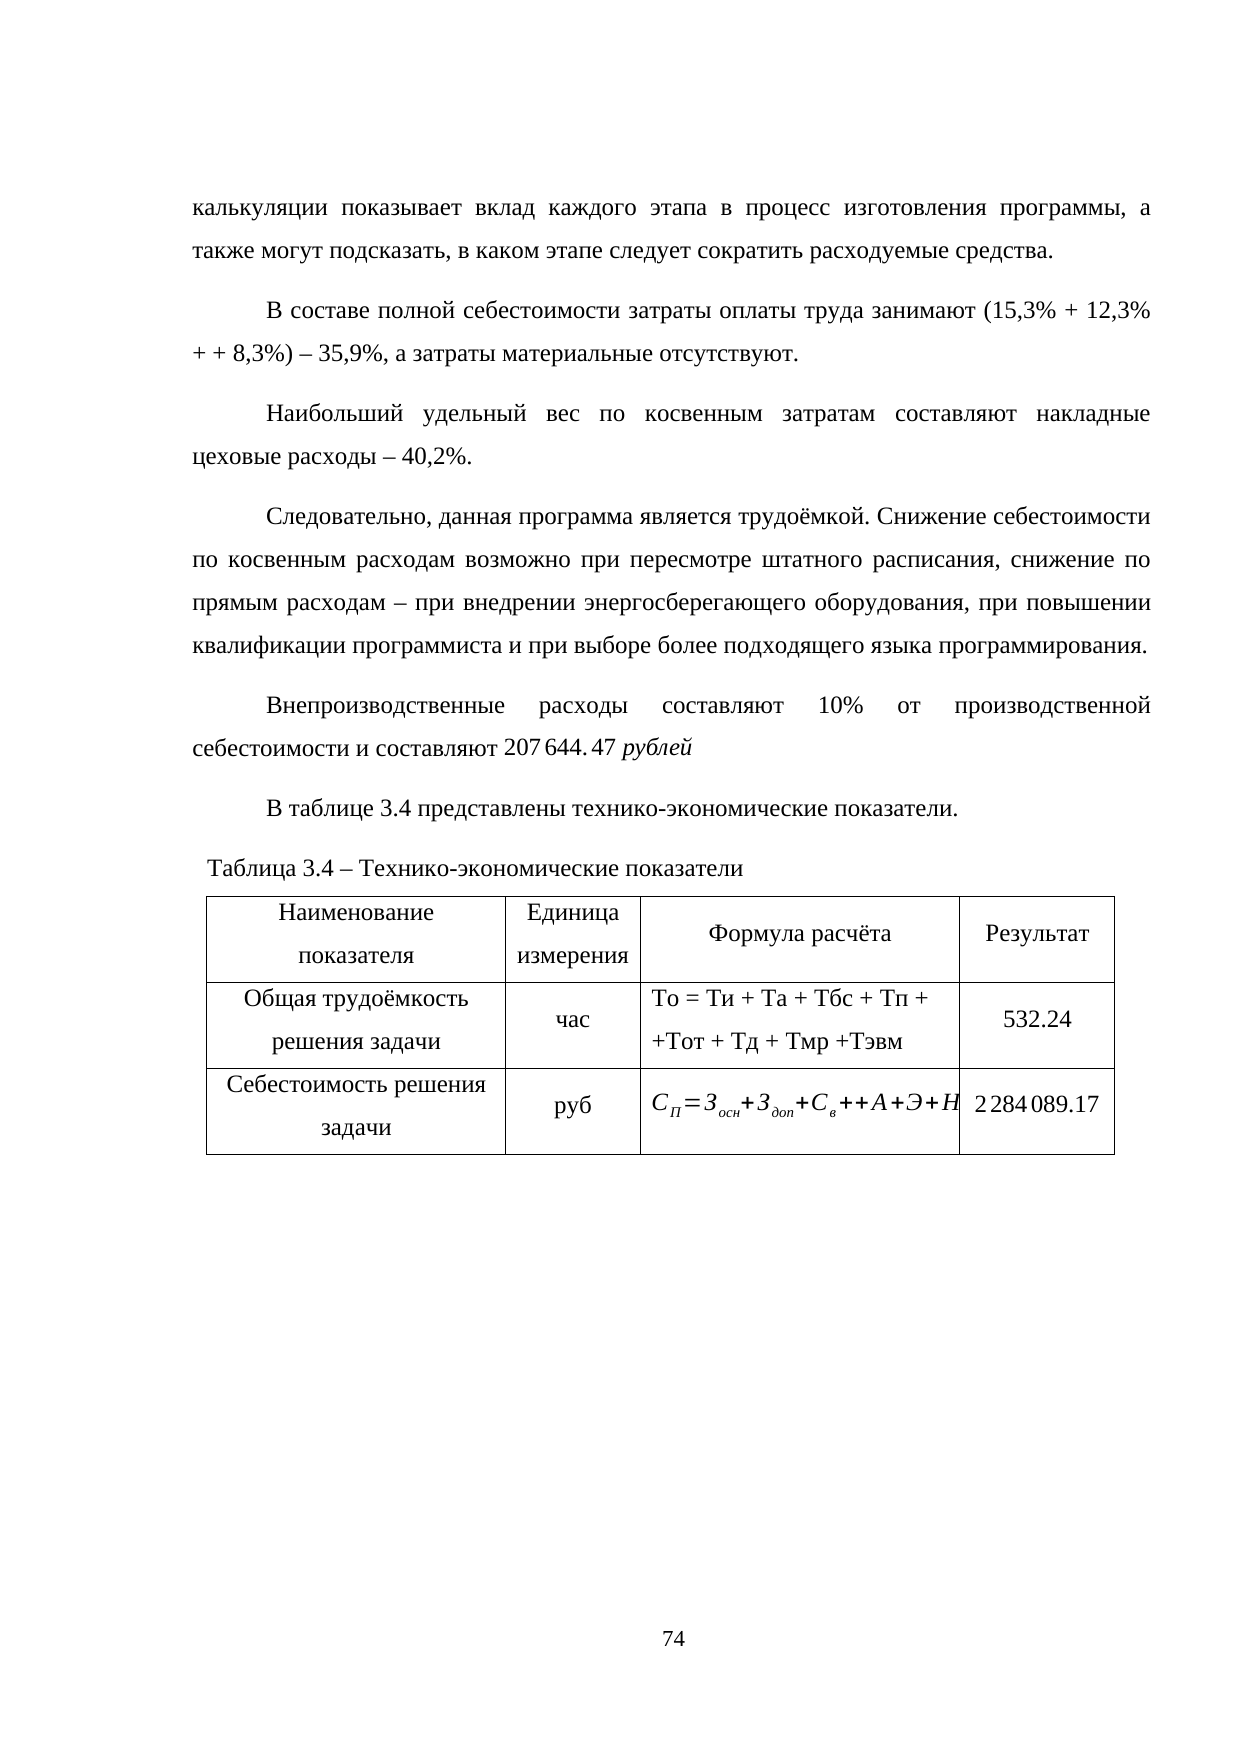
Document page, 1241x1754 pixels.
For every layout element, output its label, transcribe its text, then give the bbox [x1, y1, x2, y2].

table_cell [960, 1069, 1114, 1154]
text Внепроизводственные расходы составляют 10% от производственной себестоимости и составляют [192, 690, 1152, 762]
table_header Формула расчёта [641, 897, 959, 982]
text Следовательно, данная программа является трудоёмкой. Снижение себестоимости по косвенным расходам возможно при пересмотре штатного расписания, снижение по прямым расходам – при внедрении энергосберегающего оборудования, при повышении квалификации программиста и при выборе более подходящего языка программирования. [192, 501, 1152, 659]
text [192, 192, 1152, 264]
table_cell То = Ти + Та + Тбс + Тп + +Тот + Тд + Тмр +Тэвм [641, 983, 959, 1068]
text Таблица 3.4 – Технико-экономические показатели [207, 853, 1152, 881]
table_cell [641, 1069, 959, 1154]
text В таблице 3.4 представлены технико-экономические показатели. [266, 793, 1152, 822]
table_header Единица измерения [506, 897, 640, 982]
table_cell 532.24 [960, 983, 1114, 1068]
table_cell Общая трудоёмкость решения задачи [207, 983, 505, 1068]
table_cell Себестоимость решения задачи [207, 1069, 505, 1154]
table_header Результат [960, 897, 1114, 982]
table_cell руб [506, 1069, 640, 1154]
text В составе полной себестоимости затраты оплаты труда занимают (15,3% + 12,3% + + 8,3%) – 35,9%, а затраты материальные отсутствуют. [192, 295, 1152, 367]
table_header Наименование показателя [207, 897, 505, 982]
text Наибольший удельный вес по косвенным затратам составляют накладные цеховые расходы – 40,2%. [192, 398, 1152, 470]
table_cell час [506, 983, 640, 1068]
